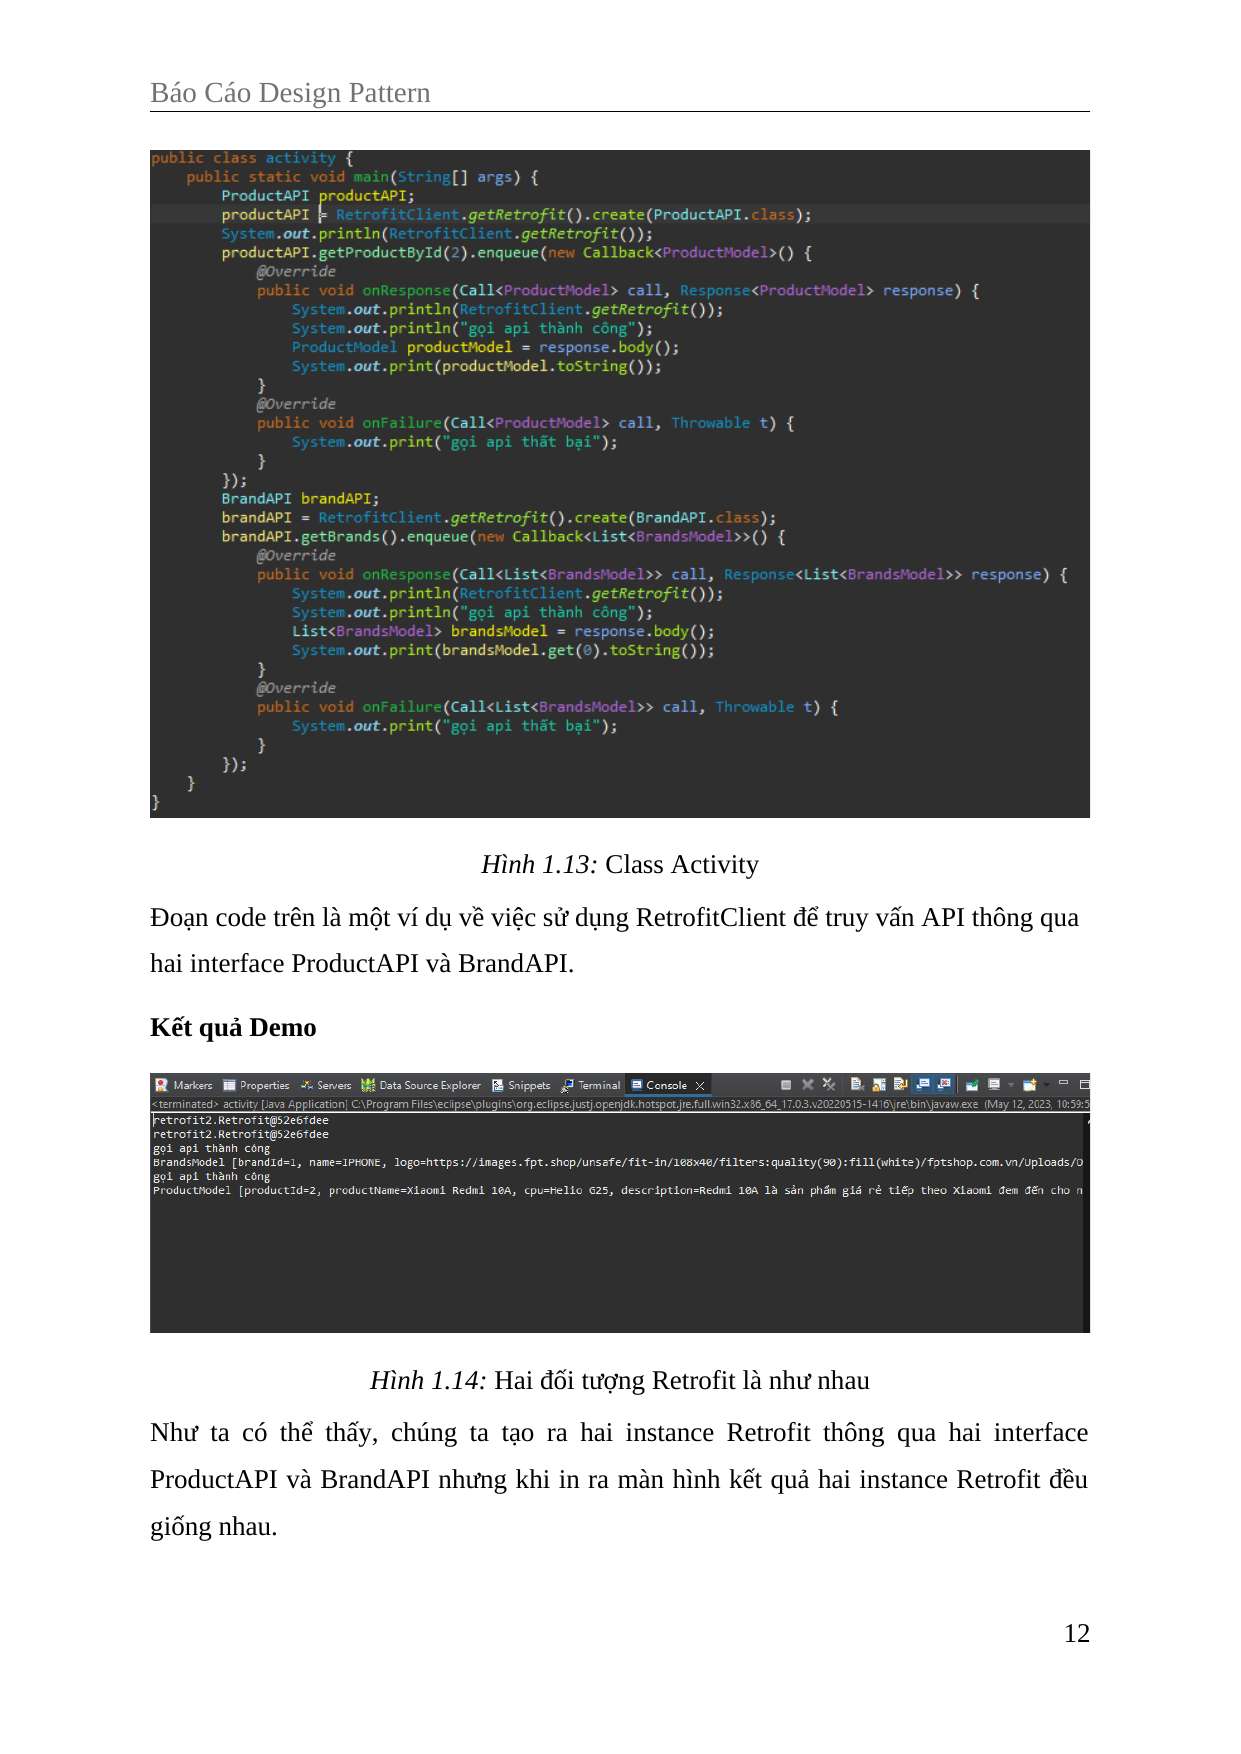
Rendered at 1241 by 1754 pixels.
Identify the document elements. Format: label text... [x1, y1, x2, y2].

text Hình 1.14: Hai đối tượng Retrofit là như nhau [150, 1364, 1090, 1396]
text Như ta có thể thấy, chúng ta tạo ra hai instance Retrofit thông qua hai interface ProductAPI và BrandAPI nhưng khi in ra màn hình kết quả hai instance Retrofit đều giống nhau. [150, 1416, 1090, 1541]
picture [150, 1073, 1091, 1333]
text Đoạn code trên là một ví dụ về việc sử dụng RetrofitClient để truy vấn API thông qua hai interface ProductAPI và BrandAPI. [150, 901, 1090, 978]
picture [150, 150, 1091, 818]
text Kết quả Demo [150, 1011, 1090, 1042]
text Hình 1.13: Class Activity [150, 849, 1090, 880]
